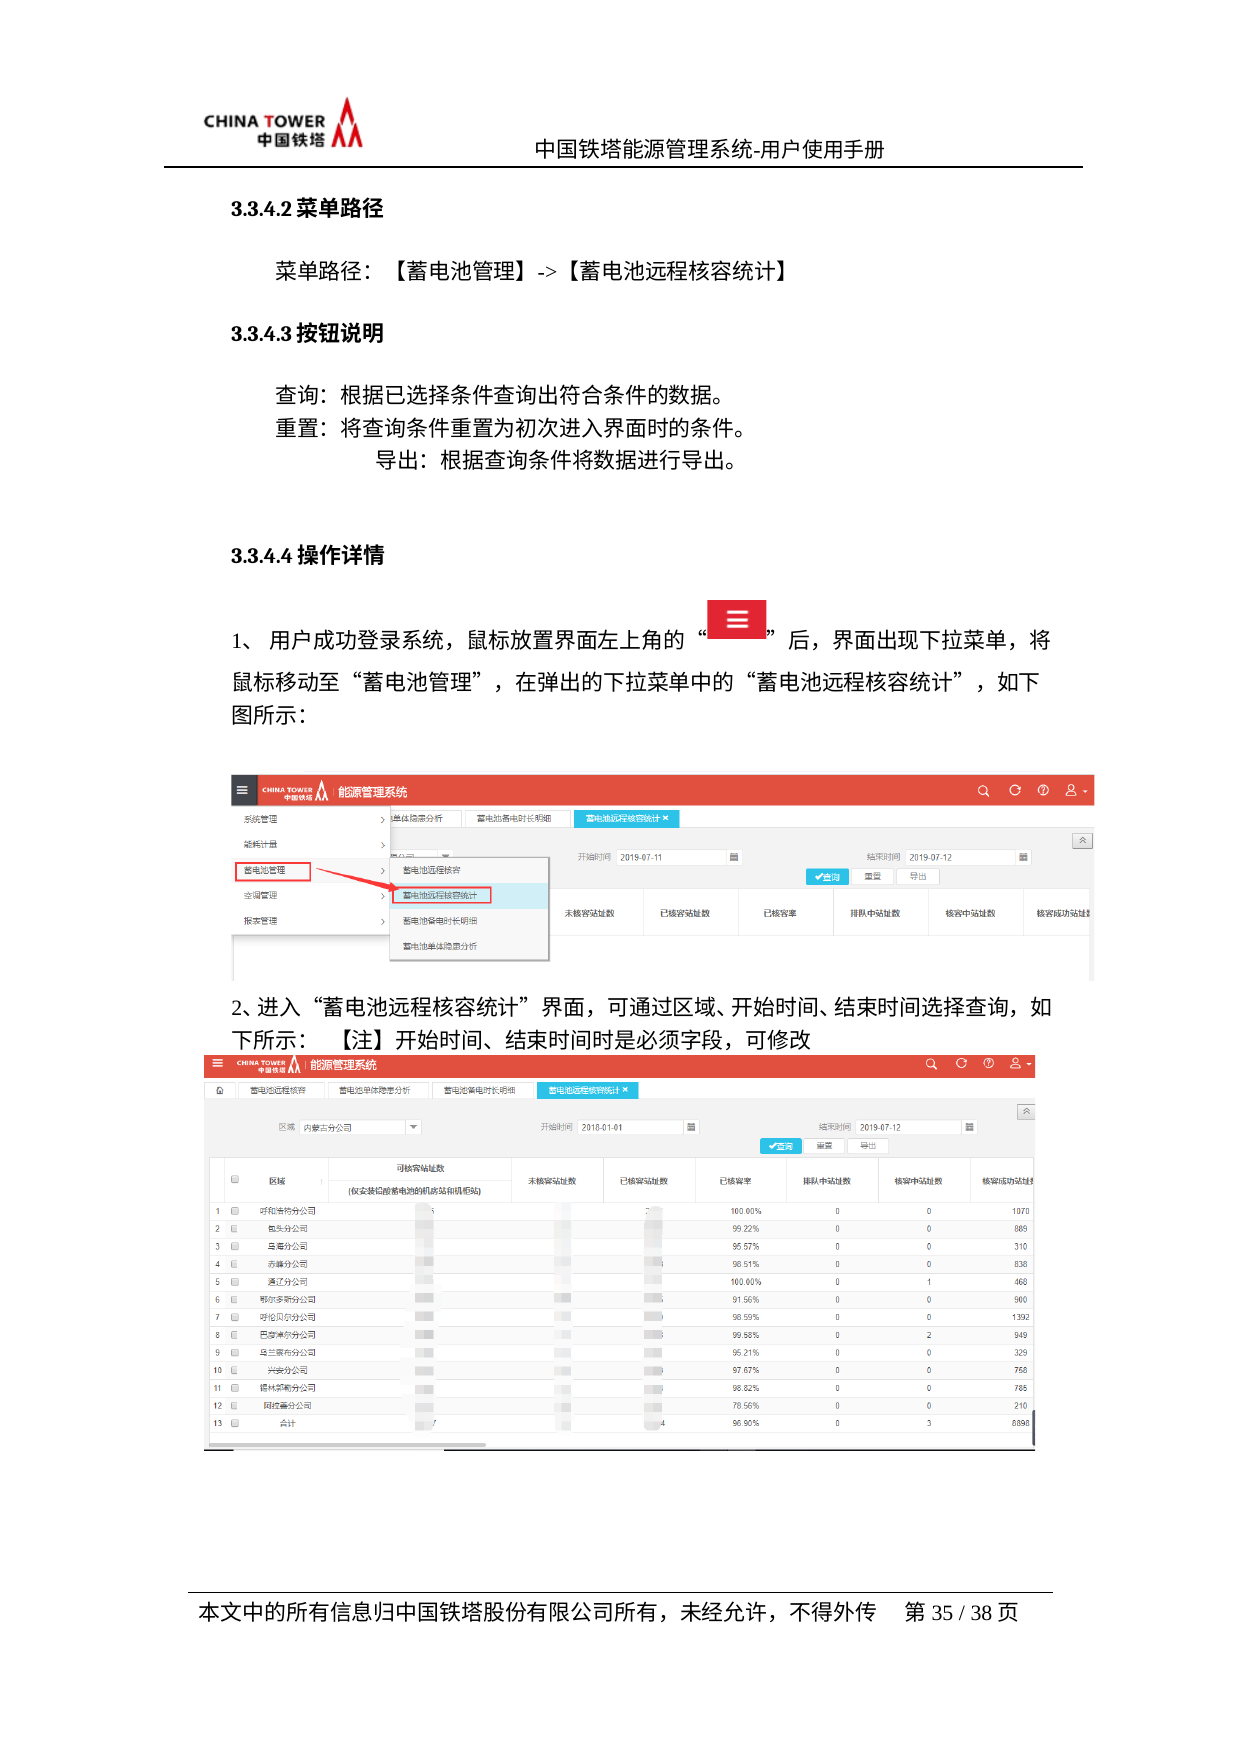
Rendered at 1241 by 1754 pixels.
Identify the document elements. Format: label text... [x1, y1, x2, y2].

picture [707, 600, 767, 639]
text 2、进入“蓄电池远程核容统计”界面，可通过区域、开始时间、结束时间选择查询，如下所示： 【注】开始时间、结束时间时是必须字段，可修改 [231, 990, 1053, 1055]
picture [203, 1055, 1036, 1451]
text 重置：将查询条件重置为初次进入界面时的条件。 [231, 411, 1053, 443]
text 菜单路径：【蓄电池管理】->【蓄电池远程核容统计】 [231, 254, 1053, 286]
subtitle 3.3.4.4操作详情 [231, 537, 1053, 570]
picture [231, 771, 1095, 981]
text 导出：根据查询条件将数据进行导出。 [225, 443, 1053, 476]
subtitle 3.3.4.3按钮说明 [231, 315, 1053, 348]
text 查询：根据已选择条件查询出符合条件的数据。 [231, 378, 1053, 411]
picture [187, 88, 382, 158]
subtitle 3.3.4.2菜单路径 [231, 191, 1053, 223]
text 1、 用户成功登录系统，鼠标放置界面左上角的“”后，界面出现下拉菜单，将鼠标移动至“蓄电池管理”，在弹出的下拉菜单中的“蓄电池远程核容统计”，如下图所示： [231, 600, 1053, 730]
